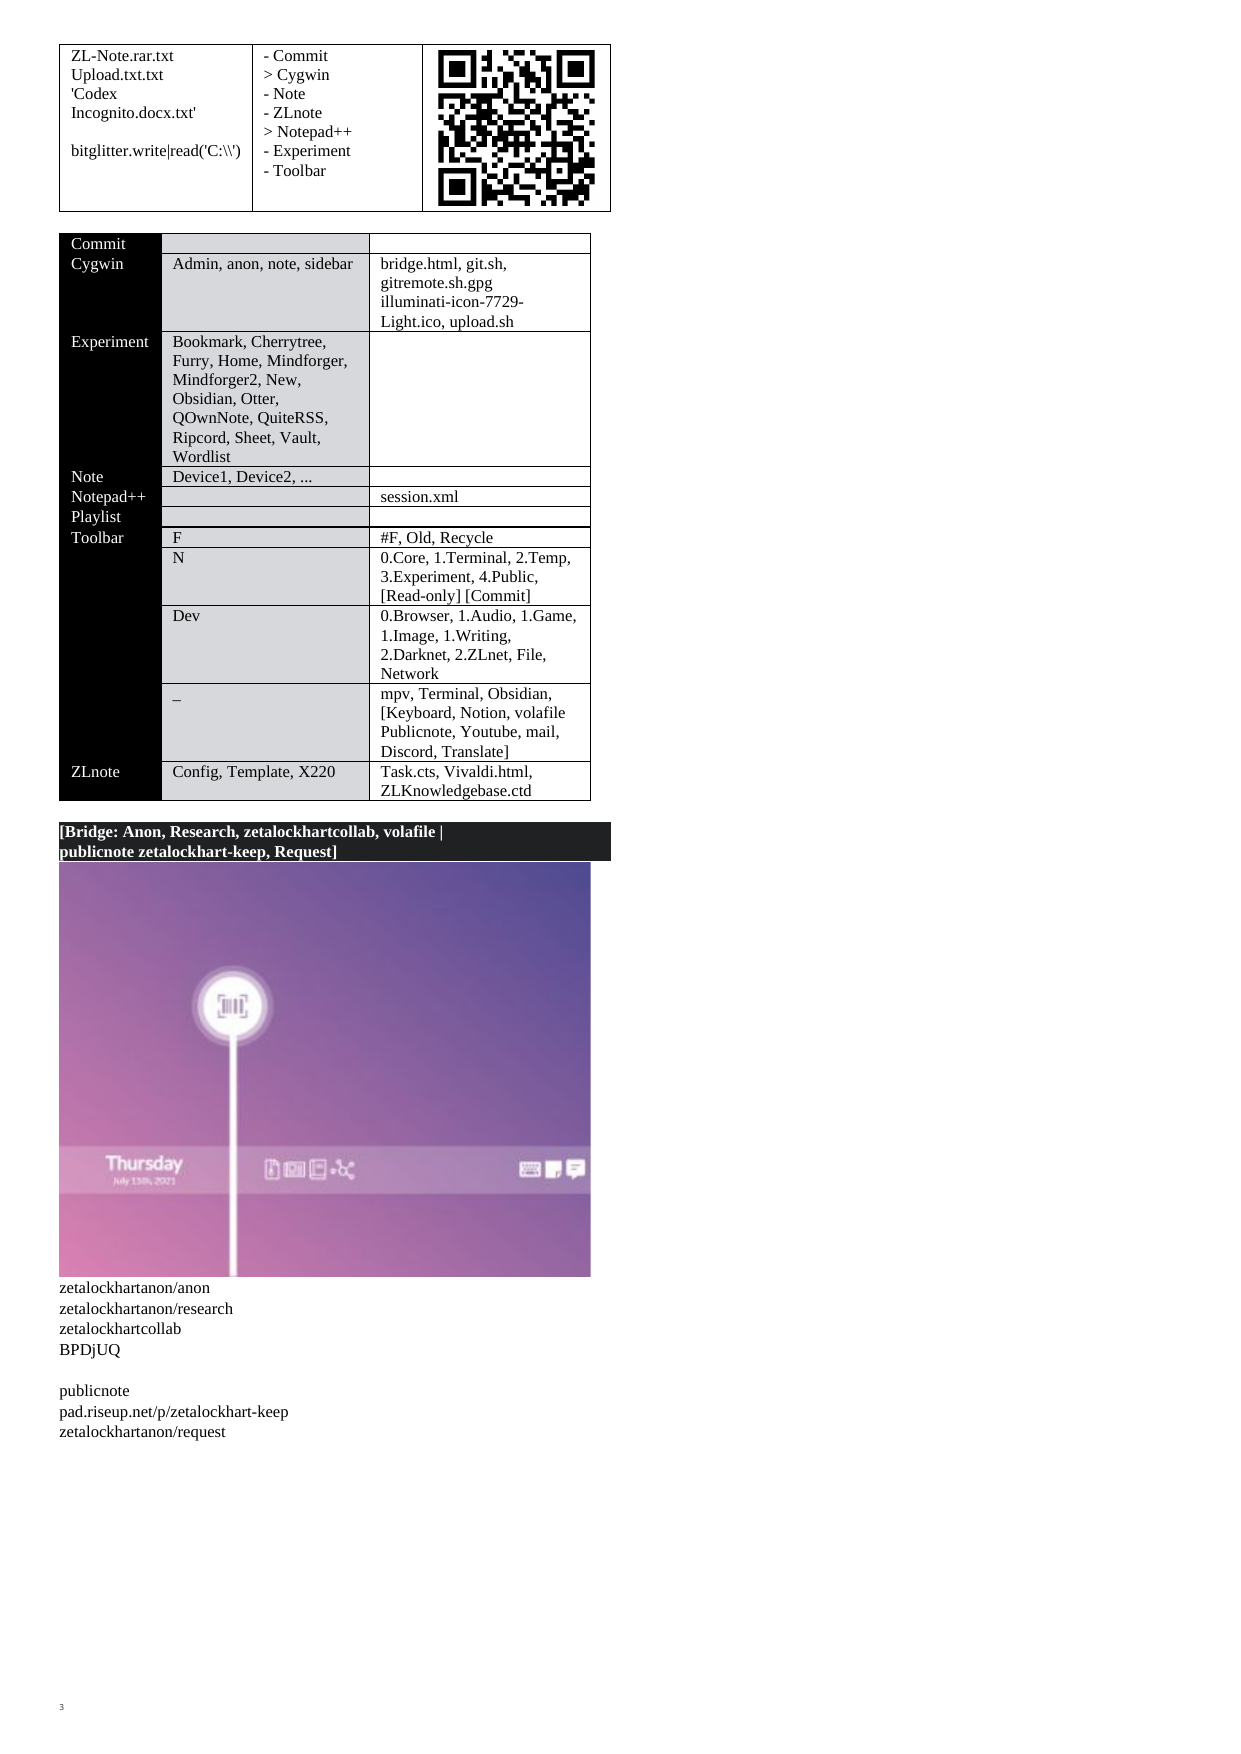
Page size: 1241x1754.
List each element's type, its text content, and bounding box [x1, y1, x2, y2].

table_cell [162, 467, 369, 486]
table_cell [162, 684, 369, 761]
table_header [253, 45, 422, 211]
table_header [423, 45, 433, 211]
text zetalockhartcollab [59, 1319, 611, 1338]
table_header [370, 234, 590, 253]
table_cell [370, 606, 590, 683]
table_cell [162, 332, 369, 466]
text zetalockhartanon/research [59, 1298, 611, 1318]
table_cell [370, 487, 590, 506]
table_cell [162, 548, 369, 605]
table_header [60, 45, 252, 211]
text [Bridge: Anon, Research, zetalockhartcollab, volafile | [59, 822, 611, 841]
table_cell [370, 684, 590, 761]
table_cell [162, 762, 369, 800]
text zetalockhartanon/request [59, 1422, 611, 1441]
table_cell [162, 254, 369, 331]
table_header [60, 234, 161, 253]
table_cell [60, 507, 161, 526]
text pad.riseup.net/p/zetalockhart-keep [59, 1402, 611, 1421]
text publicnote zetalockhart-keep, Request] [59, 842, 611, 861]
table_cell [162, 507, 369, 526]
text publicnote [59, 1381, 611, 1400]
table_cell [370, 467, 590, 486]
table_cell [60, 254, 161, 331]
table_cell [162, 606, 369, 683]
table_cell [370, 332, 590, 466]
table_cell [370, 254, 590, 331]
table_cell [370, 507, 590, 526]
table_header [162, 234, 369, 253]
text zetalockhartanon/anon [59, 1278, 611, 1297]
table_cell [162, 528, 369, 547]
text BPDjUQ [59, 1340, 611, 1359]
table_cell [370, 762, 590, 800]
picture [59, 862, 591, 1277]
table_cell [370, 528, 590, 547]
picture [433, 45, 600, 211]
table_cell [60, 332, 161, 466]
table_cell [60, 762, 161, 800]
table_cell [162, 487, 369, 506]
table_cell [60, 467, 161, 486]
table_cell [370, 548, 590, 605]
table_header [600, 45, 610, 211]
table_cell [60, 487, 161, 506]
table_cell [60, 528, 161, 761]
